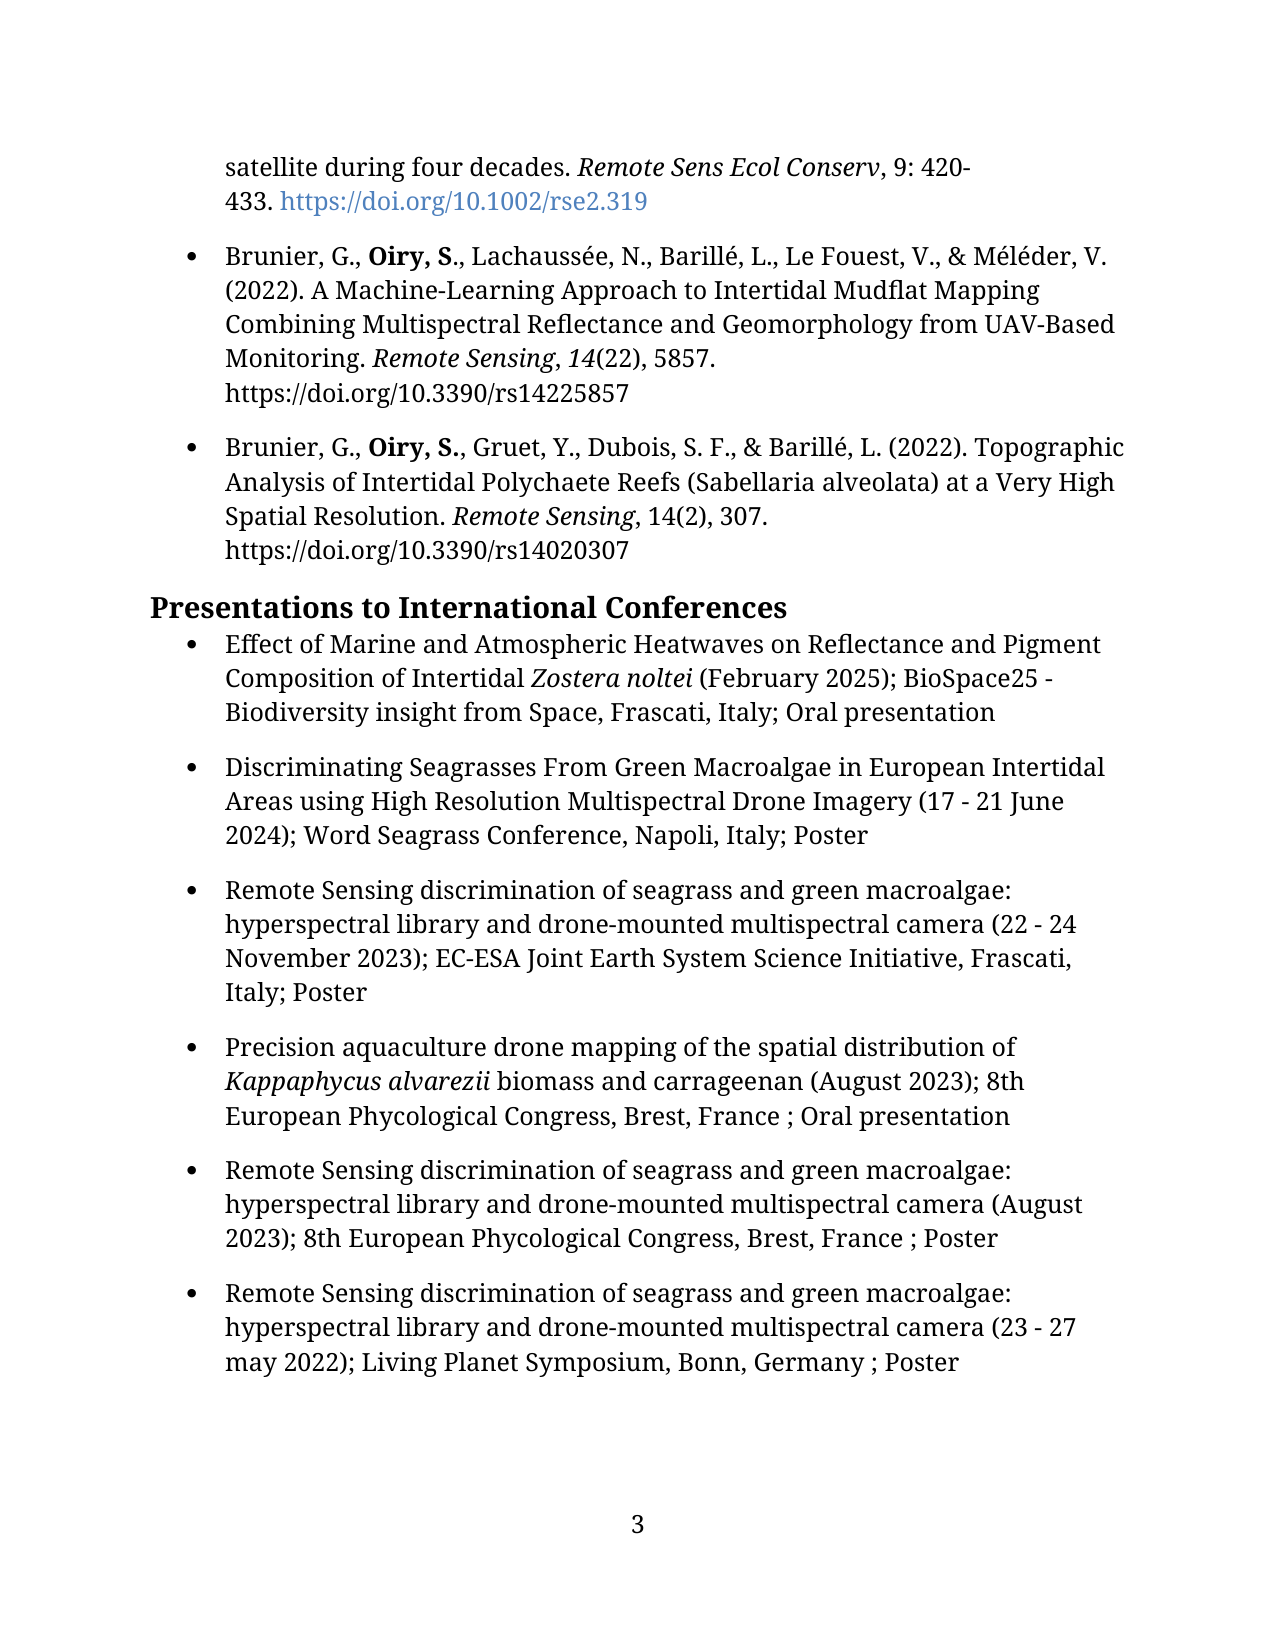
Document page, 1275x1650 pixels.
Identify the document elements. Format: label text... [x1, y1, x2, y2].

list Effect of Marine and Atmospheric Heatwaves on Reflectance and Pigment Composition of Intertidal Zostera noltei (February 2025); BioSpace25 - Biodiversity insight from Space, Frascati, Italy; Oral presentation [187, 627, 1125, 729]
list Discriminating Seagrasses From Green Macroalgae in European Intertidal Areas using High Resolution Multispectral Drone Imagery (17 - 21 June 2024); Word Seagrass Conference, Napoli, Italy; Poster [187, 750, 1125, 852]
list Brunier, G., Oiry, S., Lachaussée, N., Barillé, L., Le Fouest, V., & Méléder, V. (2022). A Machine-Learning Approach to Intertidal Mudflat Mapping Combining Multispectral Reflectance and Geomorphology from UAV-Based Monitoring. Remote Sensing, 14(22), 5857. https://doi.org/10.3390/rs14225857 [187, 239, 1125, 409]
list Remote Sensing discrimination of seagrass and green macroalgae: hyperspectral library and drone-mounted multispectral camera (22 - 24 November 2023); EC-ESA Joint Earth System Science Initiative, Frascati, Italy; Poster [187, 873, 1125, 1009]
list Precision aquaculture drone mapping of the spatial distribution of Kappaphycus alvarezii biomass and carrageenan (August 2023); 8th European Phycological Congress, Brest, France ; Oral presentation [187, 1030, 1125, 1132]
subtitle Presentations to International Conferences [150, 587, 1125, 627]
list Remote Sensing discrimination of seagrass and green macroalgae: hyperspectral library and drone-mounted multispectral camera (23 - 27 may 2022); Living Planet Symposium, Bonn, Germany ; Poster [187, 1276, 1125, 1378]
list Remote Sensing discrimination of seagrass and green macroalgae: hyperspectral library and drone-mounted multispectral camera (August 2023); 8th European Phycological Congress, Brest, France ; Poster [187, 1153, 1125, 1255]
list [187, 150, 1125, 218]
list Brunier, G., Oiry, S., Gruet, Y., Dubois, S. F., & Barillé, L. (2022). Topographic Analysis of Intertidal Polychaete Reefs (Sabellaria alveolata) at a Very High Spatial Resolution. Remote Sensing, 14(2), 307. https://doi.org/10.3390/rs14020307 [187, 430, 1125, 566]
